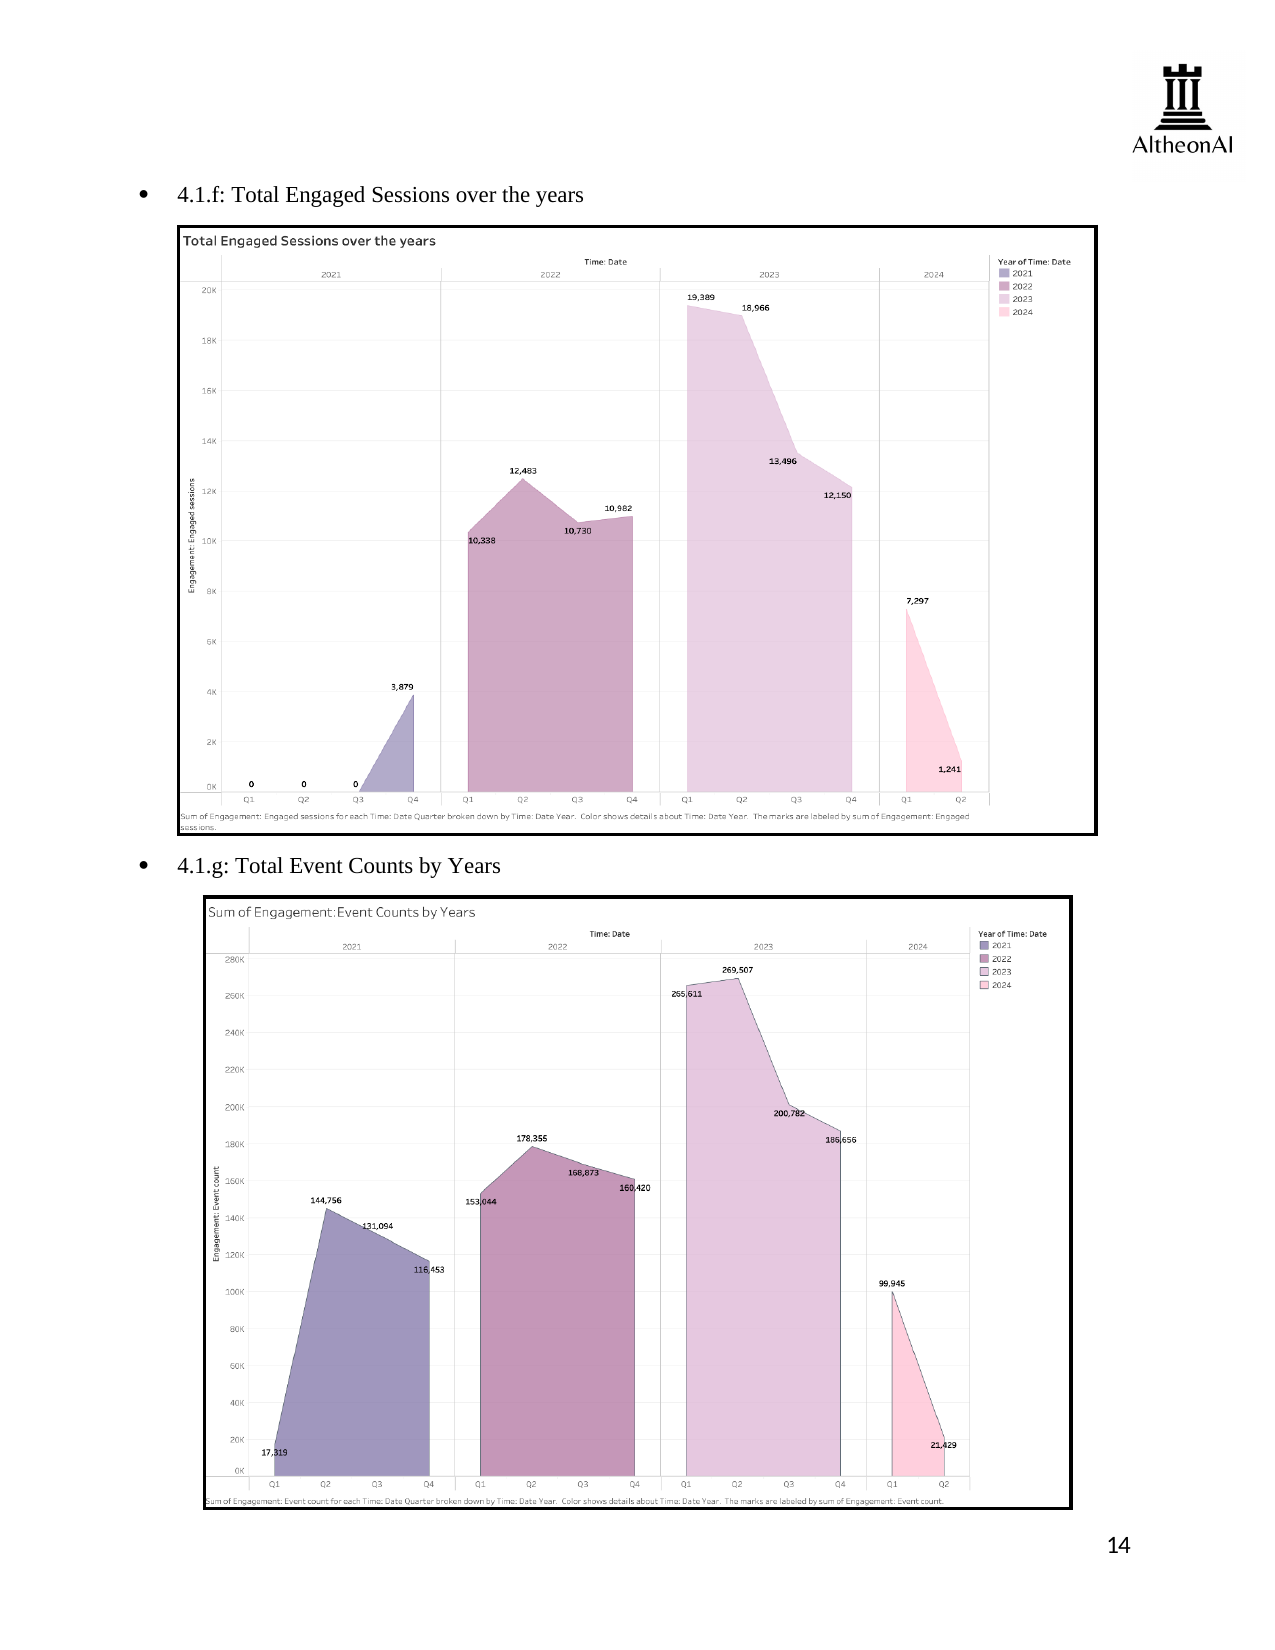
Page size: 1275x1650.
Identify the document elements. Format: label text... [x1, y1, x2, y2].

list 4.1.f: Total Engaged Sessions over the years [139, 181, 1135, 208]
picture [206, 899, 1069, 1507]
picture [1132, 50, 1247, 182]
list 4.1.g: Total Event Counts by Years [139, 852, 1135, 879]
picture [180, 228, 1094, 833]
